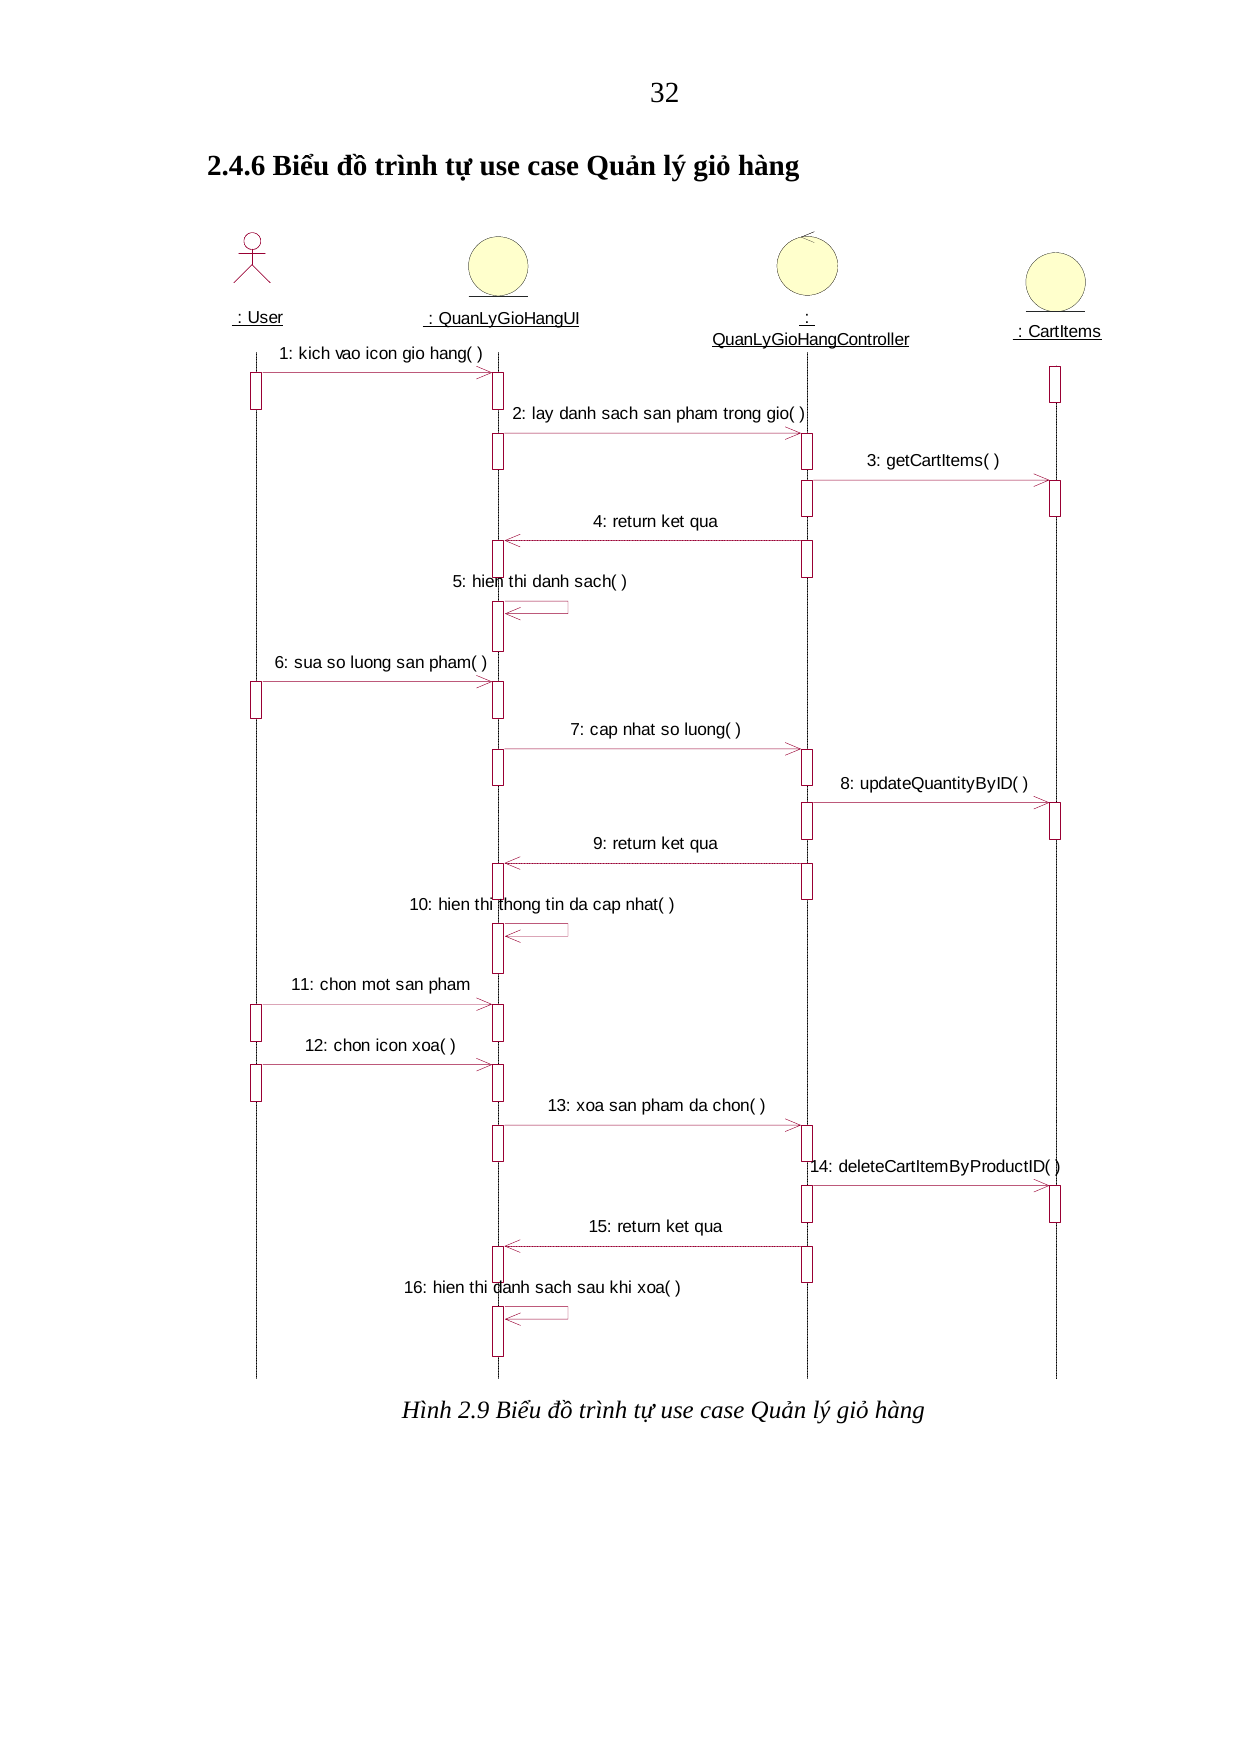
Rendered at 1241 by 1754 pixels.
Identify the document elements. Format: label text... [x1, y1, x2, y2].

text Hình 2.9 Biểu đồ trình tự use case Quản lý giỏ hàng [207, 1395, 1122, 1424]
subtitle Biểu đồ trình tự use case Quản lý giỏ hàng [207, 148, 1122, 181]
